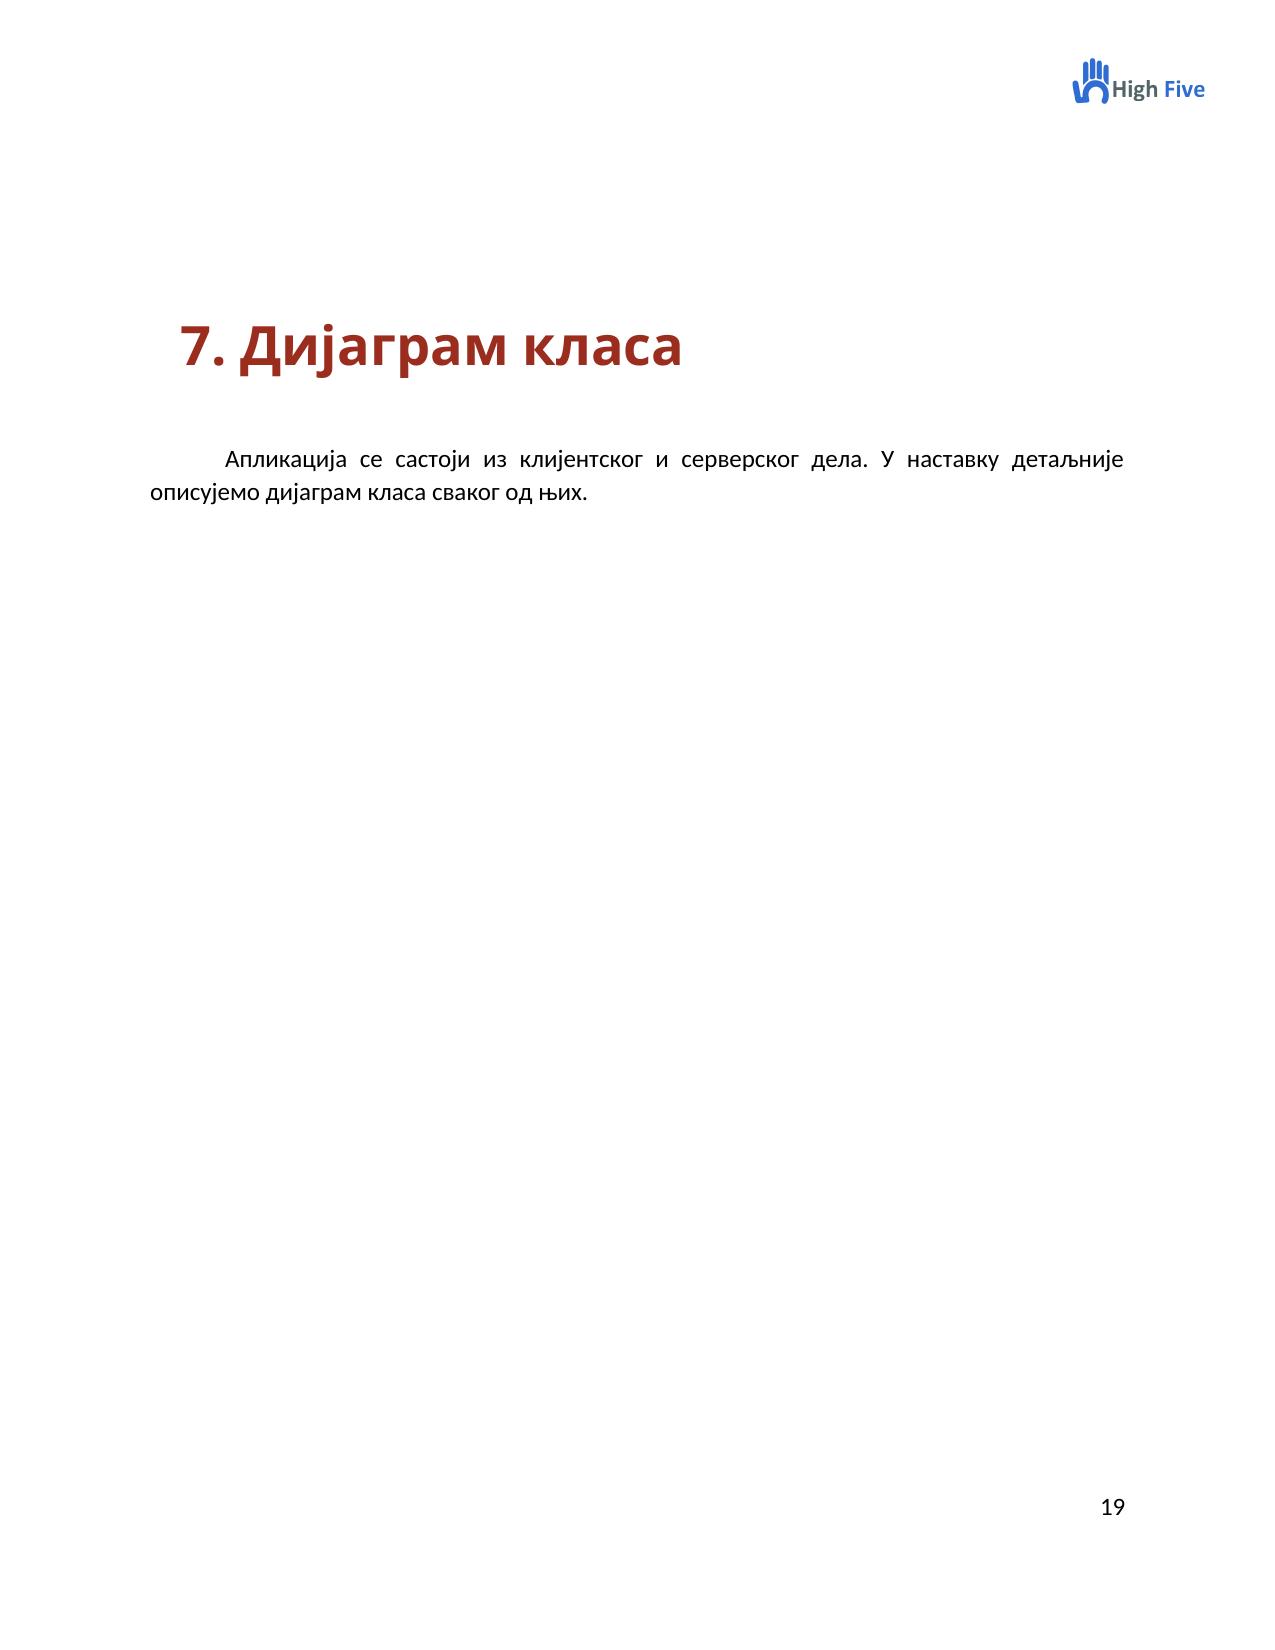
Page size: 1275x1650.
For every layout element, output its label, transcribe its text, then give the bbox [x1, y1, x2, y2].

picture [1069, 53, 1223, 110]
text Апликација се састоји из клијентског и серверског дела. У наставку детаљније описујемо дијаграм класа сваког од њих. [150, 443, 1125, 506]
subtitle 7. Дијаграм класа [150, 307, 1125, 381]
